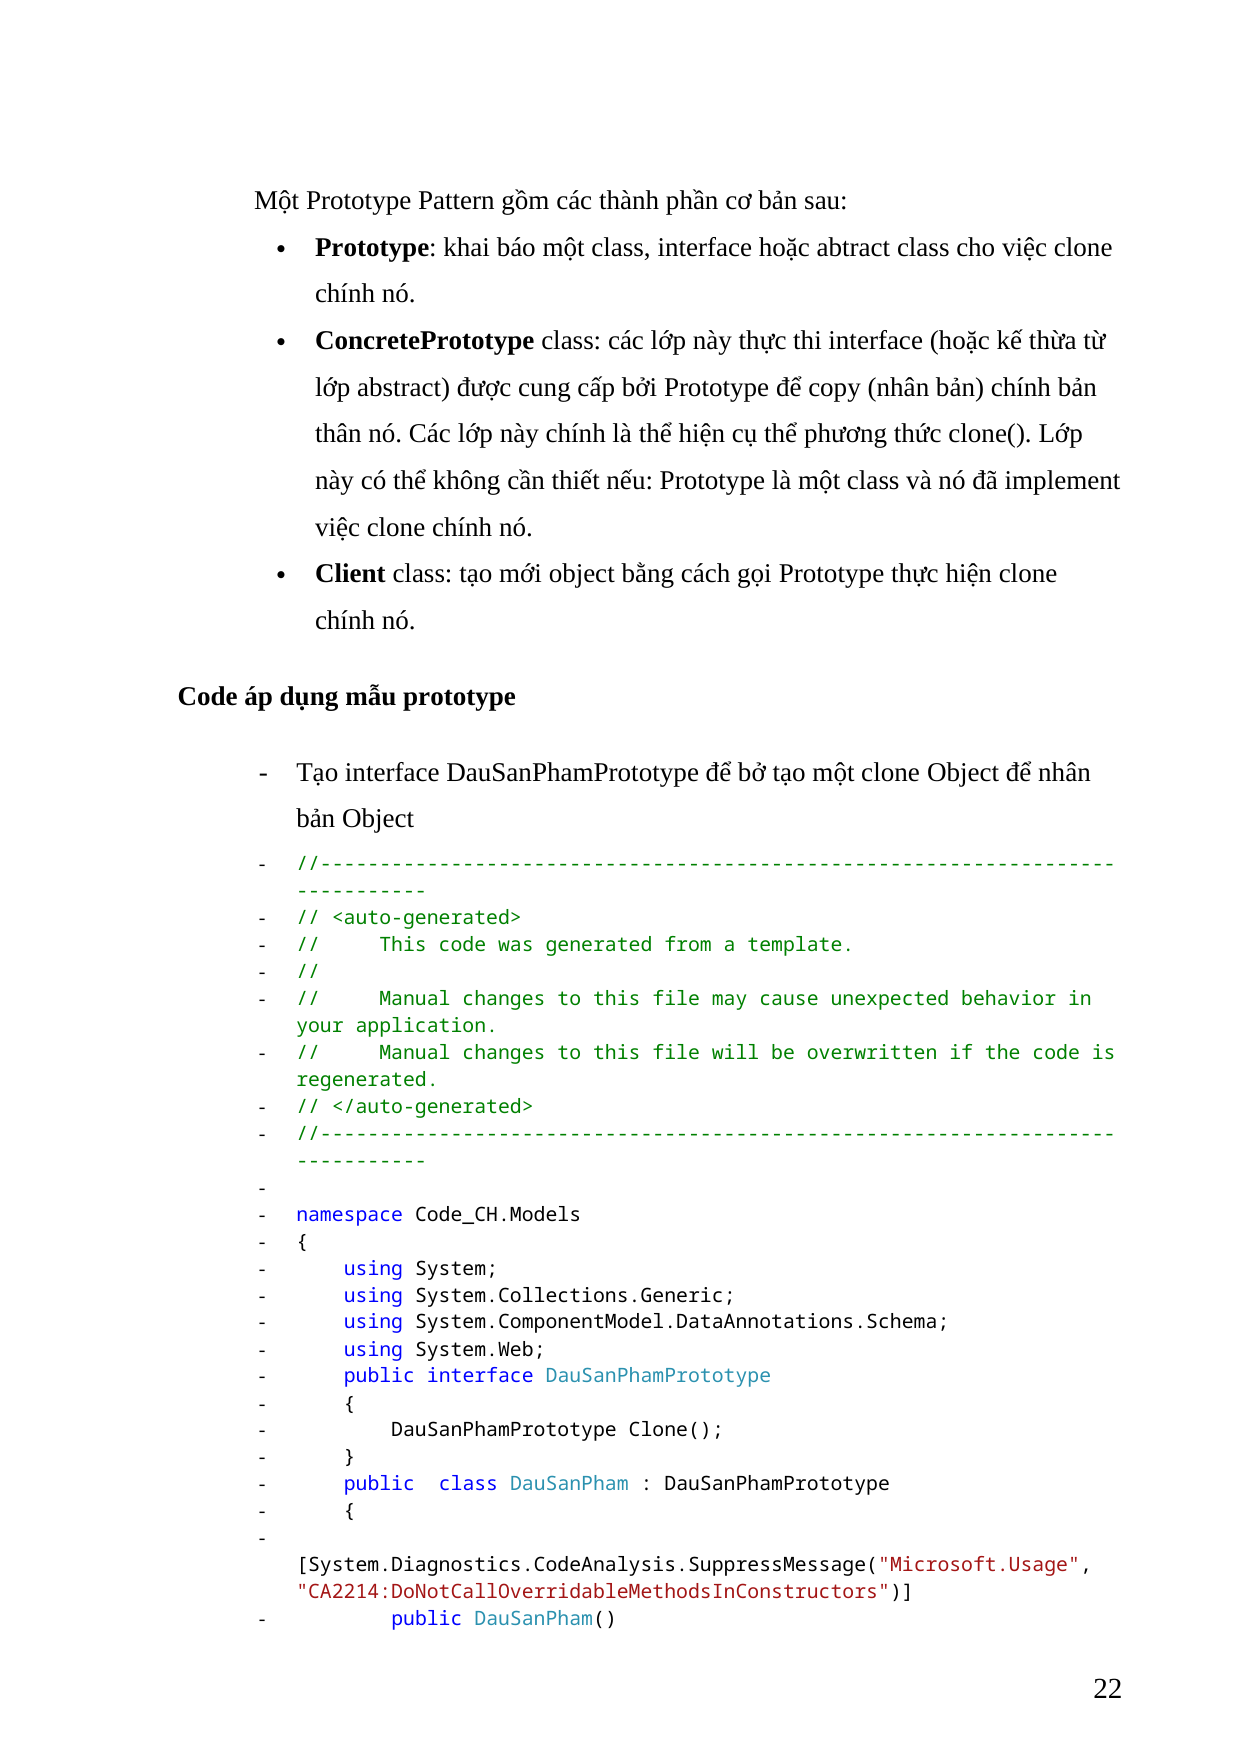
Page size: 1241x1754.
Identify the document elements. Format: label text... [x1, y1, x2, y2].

list ConcretePrototype class: các lớp này thực thi interface (hoặc kế thừa từ lớp abstract) được cung cấp bởi Prototype để copy (nhân bản) chính bản thân nó. Các lớp này chính là thể hiện cụ thể phương thức clone(). Lớp này có thể không cần thiết nếu: Prototype là một class và nó đã implement việc clone chính nó. [277, 324, 1122, 542]
list { [258, 1227, 1122, 1254]
list DauSanPhamPrototype Clone(); [258, 1416, 1122, 1443]
text Một Prototype Pattern gồm các thành phần cơ bản sau: [177, 184, 1122, 215]
list public class DauSanPham : DauSanPhamPrototype [258, 1470, 1122, 1497]
list // [258, 957, 1122, 984]
list using System.Web; [258, 1335, 1122, 1362]
list //------------------------------------------------------------------------------ [258, 849, 1122, 903]
list { [258, 1497, 1122, 1524]
list Prototype: khai báo một class, interface hoặc abtract class cho việc clone chính nó. [277, 231, 1122, 309]
list using System.ComponentModel.DataAnnotations.Schema; [258, 1308, 1122, 1335]
list using System; [258, 1254, 1122, 1281]
list } [258, 1443, 1122, 1470]
list // Manual changes to this file may cause unexpected behavior in your application. [258, 984, 1122, 1038]
list // Manual changes to this file will be overwritten if the code is regenerated. [258, 1038, 1122, 1092]
list [System.Diagnostics.CodeAnalysis.SuppressMessage("Microsoft.Usage", "CA2214:DoNotCallOverridableMethodsInConstructors")] [258, 1524, 1122, 1604]
list public DauSanPham() [258, 1604, 1122, 1632]
list //------------------------------------------------------------------------------ [258, 1119, 1122, 1173]
text Code áp dụng mẫu prototype [177, 680, 1122, 711]
list { [258, 1389, 1122, 1416]
list using System.Collections.Generic; [258, 1281, 1122, 1308]
list namespace Code_CH.Models [258, 1200, 1122, 1227]
list // <auto-generated> [258, 903, 1122, 930]
list Tạo interface DauSanPhamPrototype để bở tạo một clone Object để nhân bản Object [258, 756, 1122, 834]
list // </auto-generated> [258, 1092, 1122, 1119]
list public interface DauSanPhamPrototype [258, 1362, 1122, 1389]
list Client class: tạo mới object bằng cách gọi Prototype thực hiện clone chính nó. [277, 557, 1122, 635]
list // This code was generated from a template. [258, 930, 1122, 957]
